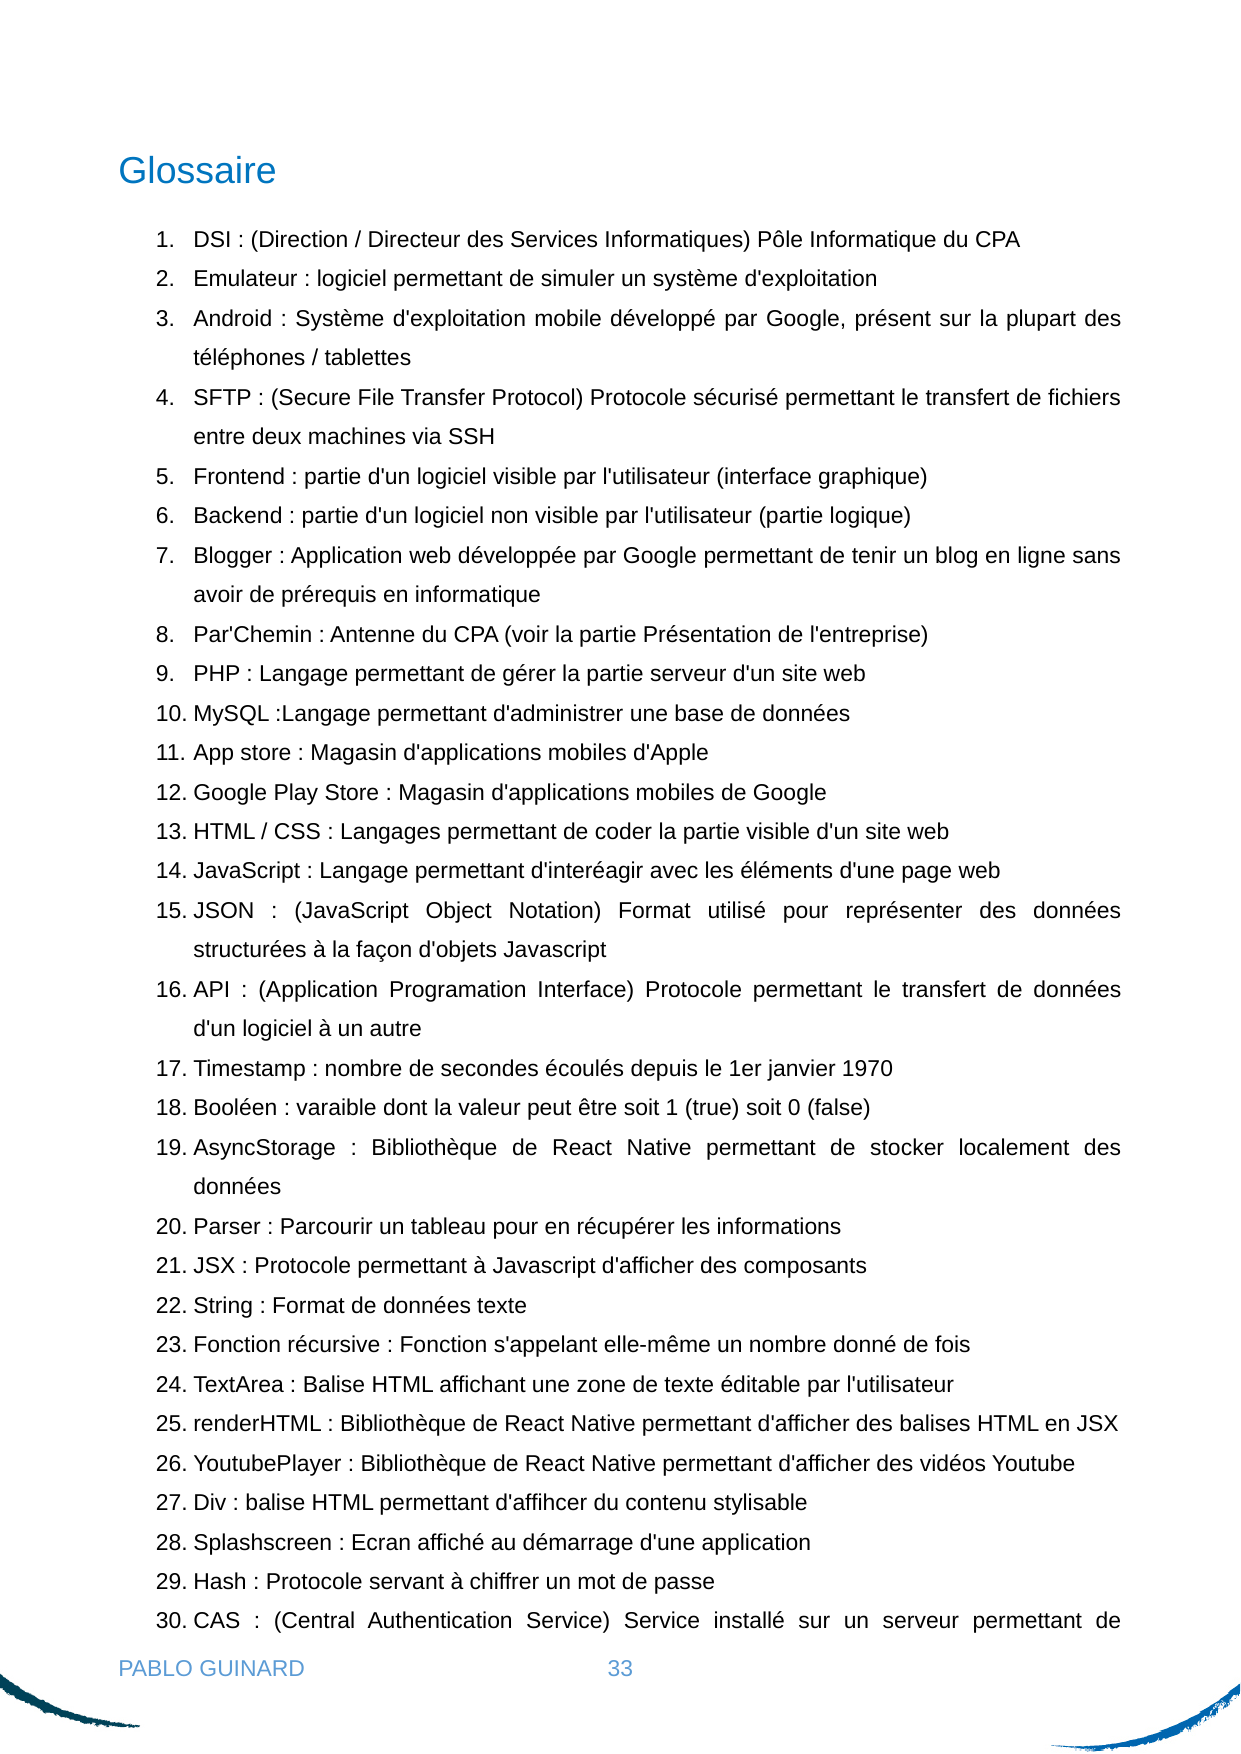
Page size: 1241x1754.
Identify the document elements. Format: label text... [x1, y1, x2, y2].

list Timestamp : nombre de secondes écoulés depuis le 1er janvier 1970 [156, 1055, 1122, 1081]
list SFTP : (Secure File Transfer Protocol) Protocole sécurisé permettant le transfert de fichiers entre deux machines via SSH [156, 384, 1122, 449]
list JavaScript : Langage permettant d'interéagir avec les éléments d'une page web [156, 857, 1122, 884]
list Div : balise HTML permettant d'affihcer du contenu stylisable [156, 1489, 1122, 1515]
subtitle Glossaire [118, 148, 1122, 192]
picture [1035, 1618, 1241, 1754]
list renderHTML : Bibliothèque de React Native permettant d'afficher des balises HTML en JSX [156, 1410, 1122, 1436]
picture [122, 1662, 130, 1668]
list App store : Magasin d'applications mobiles d'Apple [156, 739, 1122, 765]
list Blogger : Application web développée par Google permettant de tenir un blog en ligne sans avoir de prérequis en informatique [156, 542, 1122, 607]
list Frontend : partie d'un logiciel visible par l'utilisateur (interface graphique) [156, 463, 1122, 489]
list DSI : (Direction / Directeur des Services Informatiques) Pôle Informatique du CPA [156, 226, 1122, 252]
list JSON : (JavaScript Object Notation) Format utilisé pour représenter des données structurées à la façon d'objets Javascript [156, 897, 1122, 963]
list String : Format de données texte [156, 1292, 1122, 1318]
list Par'Chemin : Antenne du CPA (voir la partie Présentation de l'entreprise) [156, 621, 1122, 647]
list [156, 1607, 1122, 1634]
picture [136, 1662, 142, 1670]
list Google Play Store : Magasin d'applications mobiles de Google [156, 778, 1122, 805]
list API : (Application Programation Interface) Protocole permettant le transfert de données d'un logiciel à un autre [156, 976, 1122, 1042]
list PHP : Langage permettant de gérer la partie serveur d'un site web [156, 660, 1122, 686]
list Booléen : varaible dont la valeur peut être soit 1 (true) soit 0 (false) [156, 1094, 1122, 1121]
list Splashscreen : Ecran affiché au démarrage d'une application [156, 1528, 1122, 1555]
list YoutubePlayer : Bibliothèque de React Native permettant d'afficher des vidéos Youtube [156, 1449, 1122, 1476]
list AsyncStorage : Bibliothèque de React Native permettant de stocker localement des données [156, 1134, 1122, 1199]
list Emulateur : logiciel permettant de simuler un système d'exploitation [156, 265, 1122, 292]
list HTML / CSS : Langages permettant de coder la partie visible d'un site web [156, 818, 1122, 844]
list MySQL :Langage permettant d'administrer une base de données [156, 699, 1122, 726]
list Hash : Protocole servant à chiffrer un mot de passe [156, 1568, 1122, 1594]
picture [0, 1660, 155, 1754]
list Android : Système d'exploitation mobile développé par Google, présent sur la plupart des téléphones / tablettes [156, 305, 1122, 371]
list Backend : partie d'un logiciel non visible par l'utilisateur (partie logique) [156, 502, 1122, 528]
list JSX : Protocole permettant à Javascript d'afficher des composants [156, 1252, 1122, 1278]
list TextArea : Balise HTML affichant une zone de texte éditable par l'utilisateur [156, 1371, 1122, 1397]
list Parser : Parcourir un tableau pour en récupérer les informations [156, 1213, 1122, 1239]
list Fonction récursive : Fonction s'appelant elle-même un nombre donné de fois [156, 1331, 1122, 1357]
